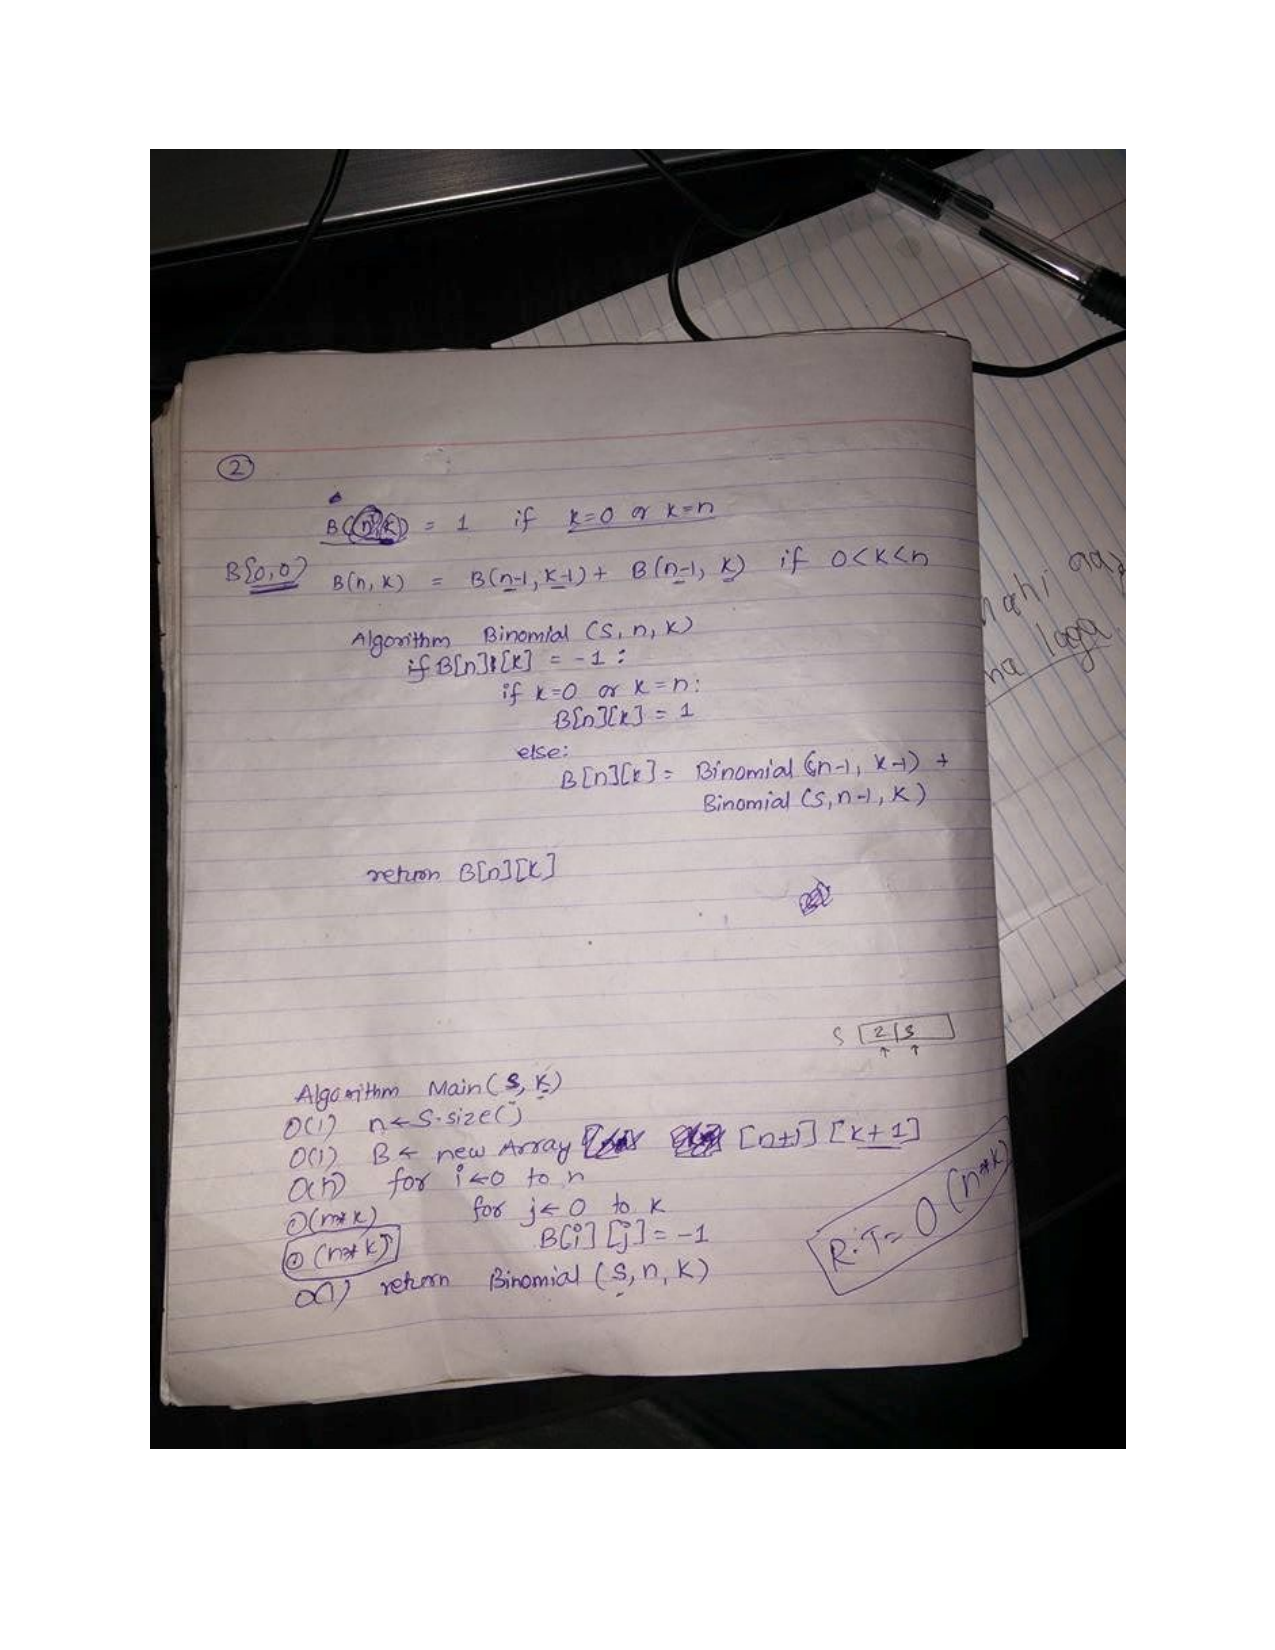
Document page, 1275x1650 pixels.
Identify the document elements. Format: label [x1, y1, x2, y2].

picture [150, 149, 1126, 1449]
